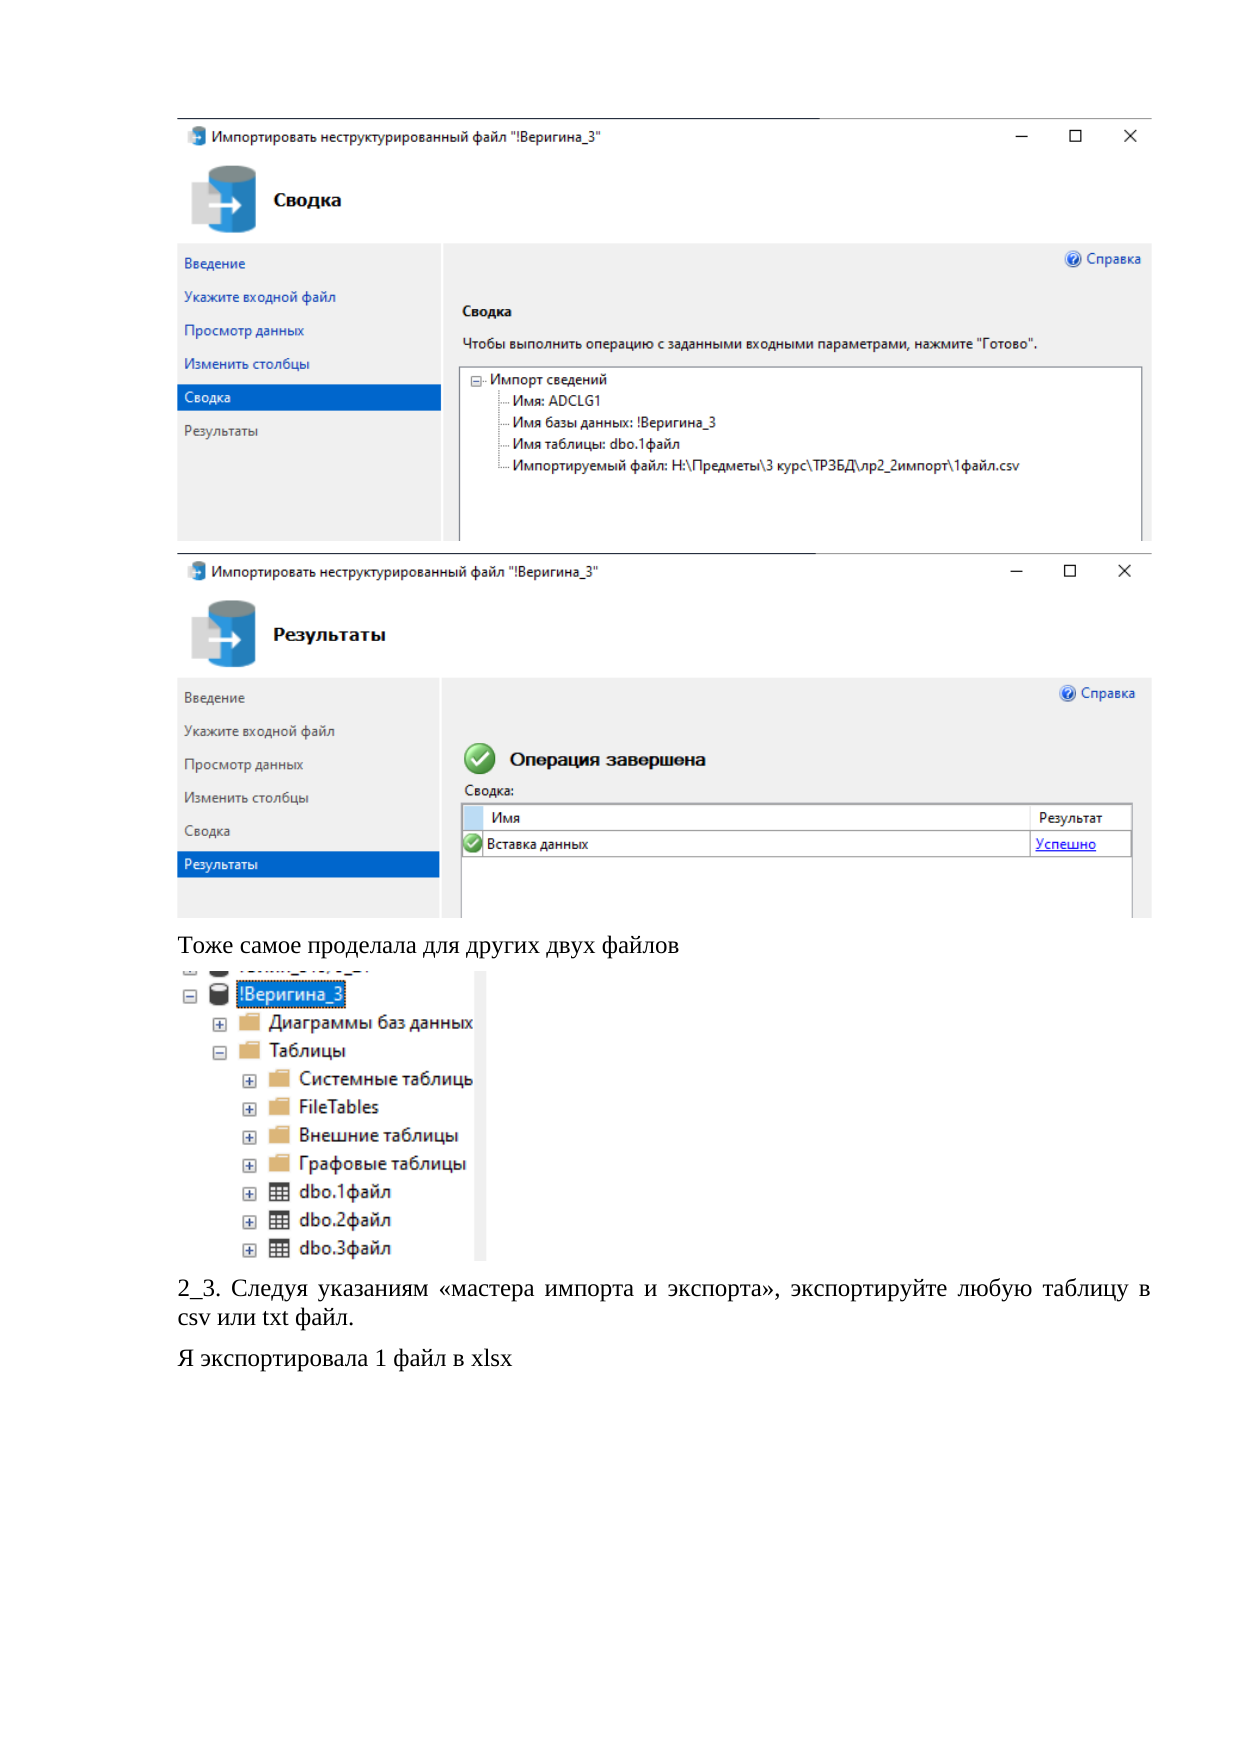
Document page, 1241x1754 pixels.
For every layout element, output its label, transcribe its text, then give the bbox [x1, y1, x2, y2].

text Тоже самое проделала для других двух файлов [177, 930, 1152, 959]
text Я экспортировала 1 файл в xlsx [177, 1343, 1152, 1372]
text 2_3. Следуя указаниям «мастера импорта и экспорта», экспортируйте любую таблицу в csv или txt файл. [177, 1273, 1152, 1331]
picture [177, 118, 1152, 541]
picture [177, 553, 1152, 918]
picture [177, 971, 487, 1261]
